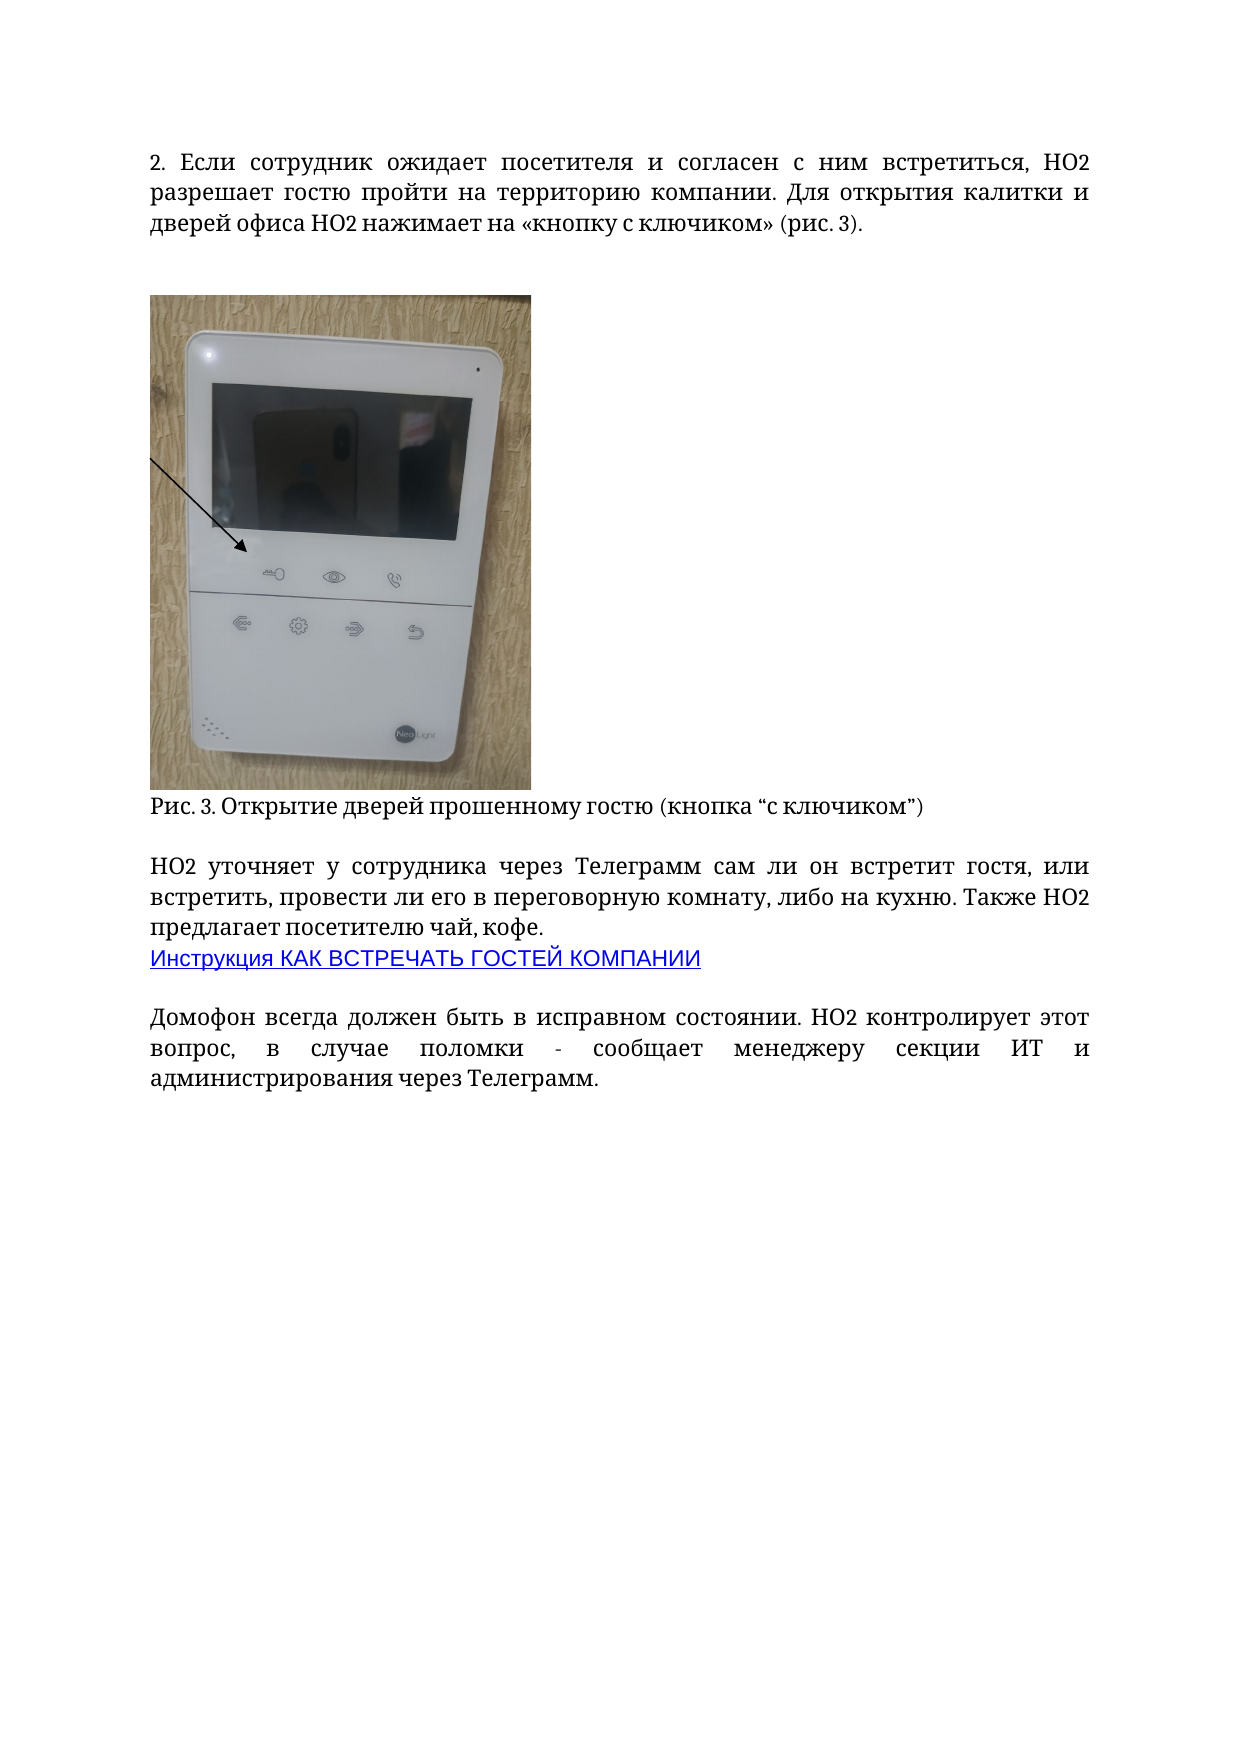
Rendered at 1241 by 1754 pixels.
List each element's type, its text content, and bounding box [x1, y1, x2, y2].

text Домофон всегда должен быть в исправном состоянии. НО2 контролирует этот вопрос, в случае поломки - сообщает менеджеру секции ИТ и администрирования через Телеграмм. [150, 1005, 1090, 1092]
text Рис. 3. Открытие дверей прошенному гостю (кнопка “с ключиком”) [150, 794, 1090, 820]
text НО2 уточняет у сотрудника через Телеграмм сам ли он встретит гостя, или встретить, провести ли его в переговорную комнату, либо на кухню. Также НО2 предлагает посетителю чай, кофе. [150, 854, 1090, 941]
picture [150, 295, 532, 790]
text 2. Если сотрудник ожидает посетителя и согласен с ним встретиться, НО2 разрешает гостю пройти на территорию компании. Для открытия калитки и дверей офиса НО2 нажимает на «кнопку с ключиком» (рис. 3). [150, 150, 1090, 237]
text Инструкция КАК ВСТРЕЧАТЬ ГОСТЕЙ КОМПАНИИ [150, 945, 1090, 971]
